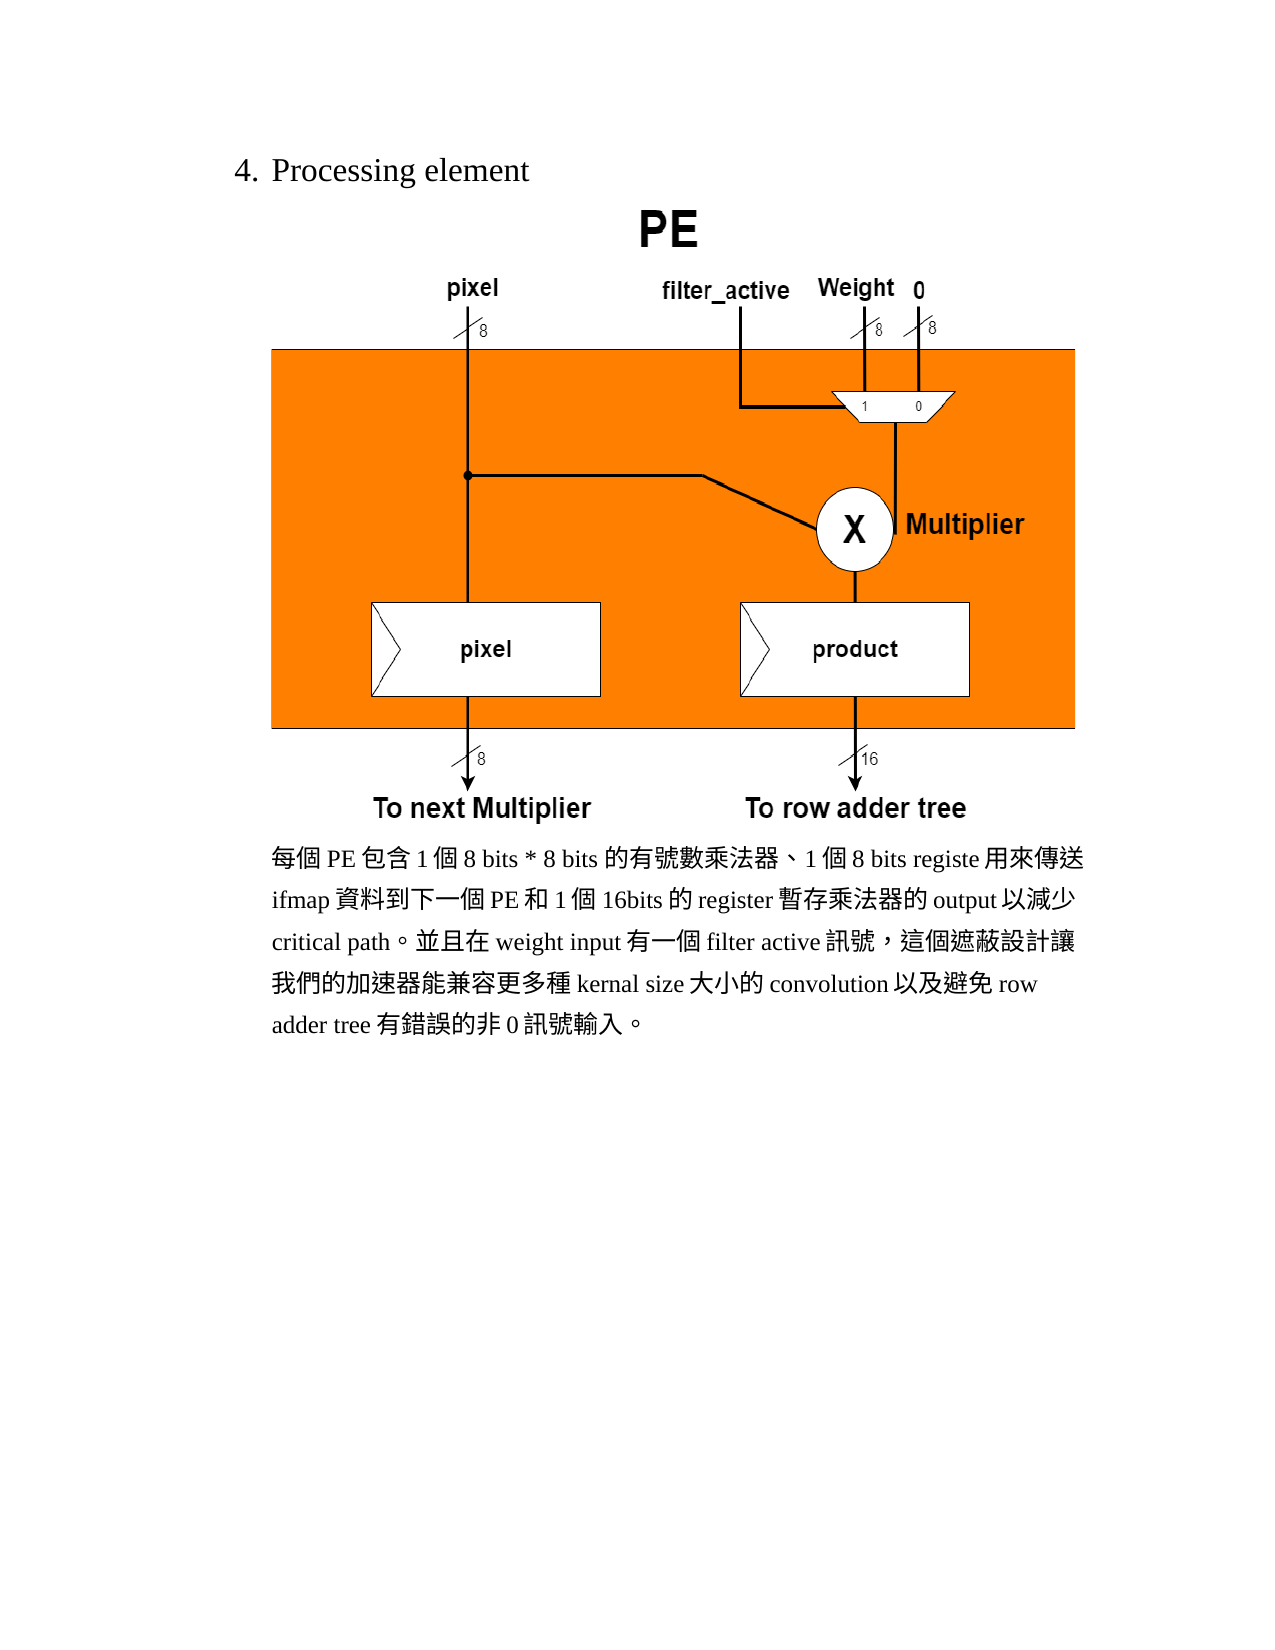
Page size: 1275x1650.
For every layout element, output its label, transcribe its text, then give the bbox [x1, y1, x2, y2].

list Processing element [234, 150, 1087, 188]
list 每個PE包含1個8 bits * 8 bits 的有號數乘法器、1個8 bits registe用來傳送ifmap資料到下一個PE和1個16bits的register暫存乘法器的output以減少critical path。並且在weight input有一個filter active訊號，這個遮蔽設計讓我們的加速器能兼容更多種kernal size大小的convolution以及避免row adder tree有錯誤的非0訊號輸入。 [272, 838, 1087, 1041]
picture [271, 194, 1076, 834]
